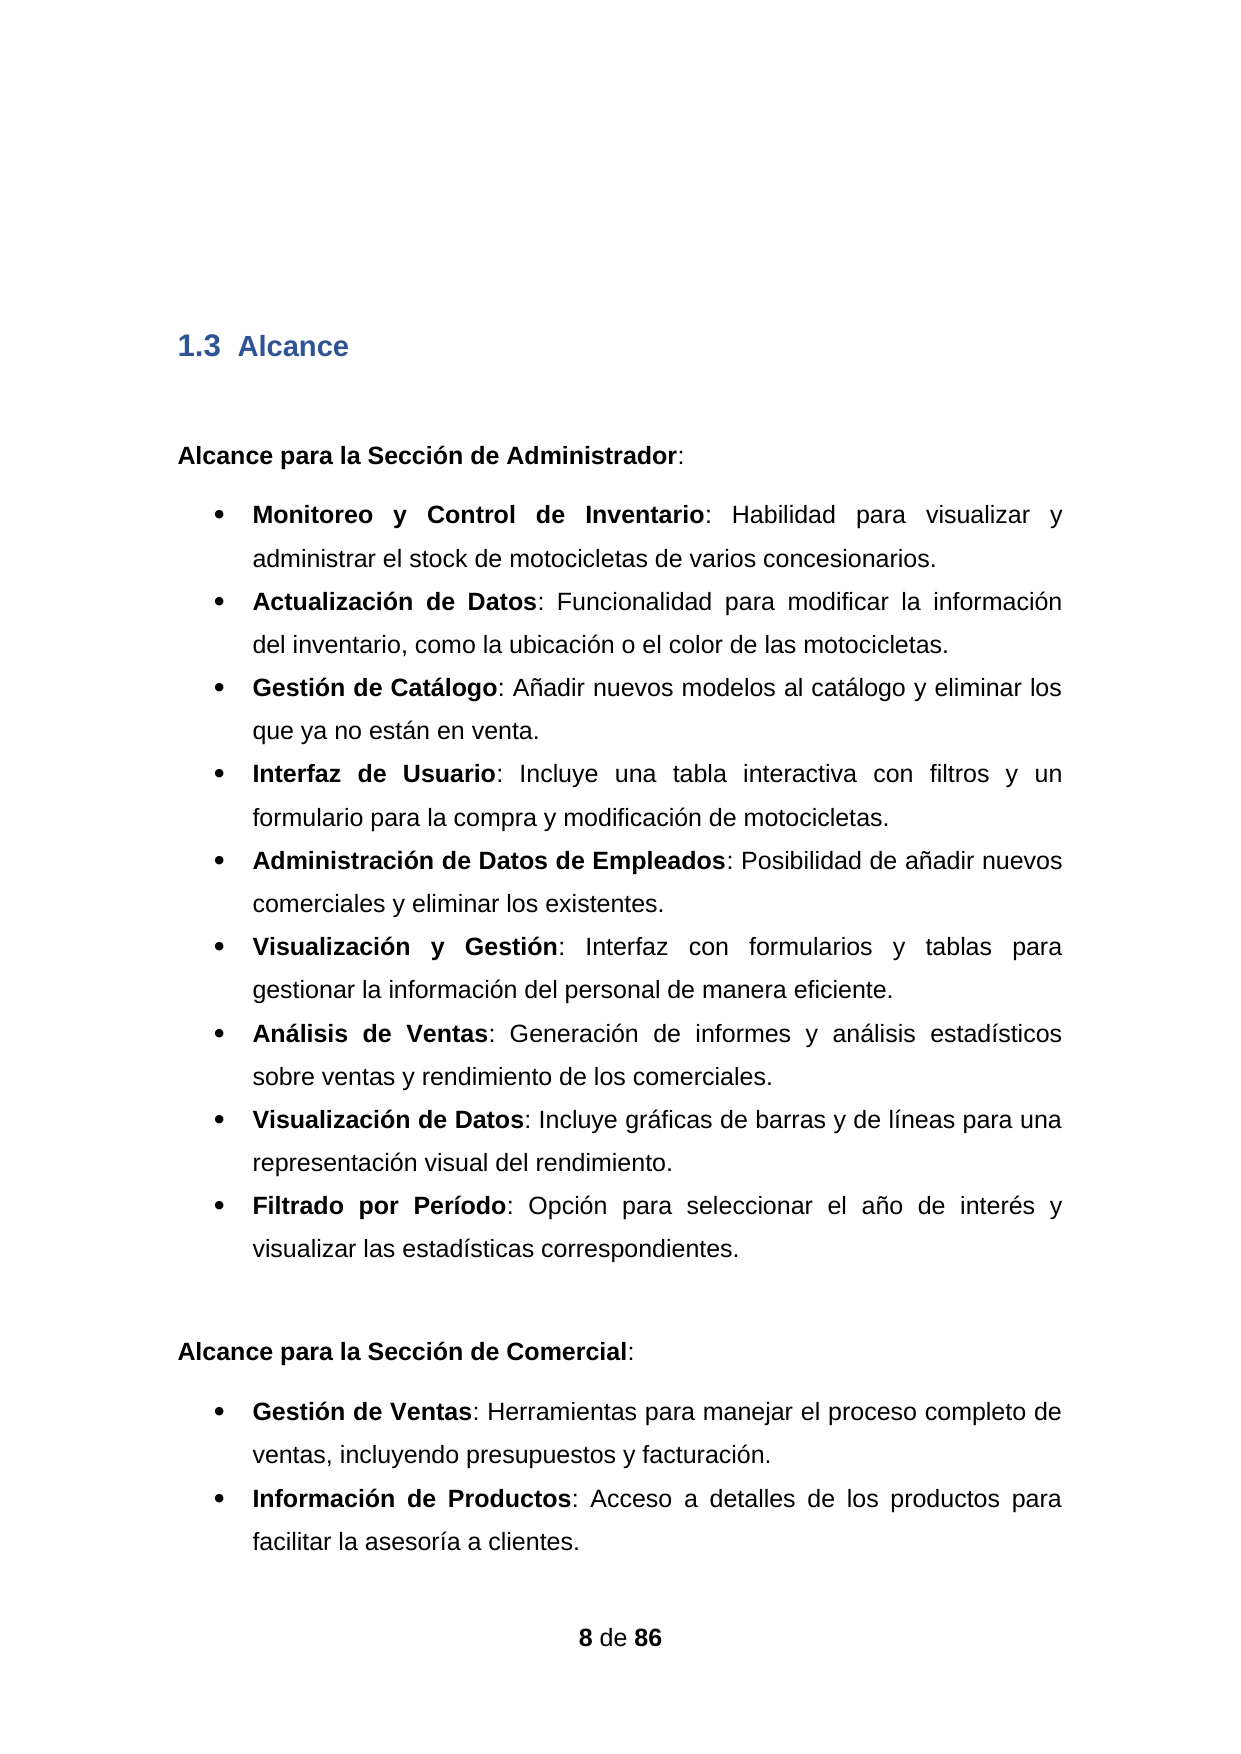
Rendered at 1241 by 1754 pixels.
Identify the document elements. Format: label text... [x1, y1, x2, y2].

list Visualización de Datos: Incluye gráficas de barras y de líneas para una representación visual del rendimiento. [215, 1105, 1063, 1177]
list Gestión de Catálogo: Añadir nuevos modelos al catálogo y eliminar los que ya no están en venta. [215, 673, 1063, 745]
list Gestión de Ventas: Herramientas para manejar el proceso completo de ventas, incluyendo presupuestos y facturación. [215, 1397, 1063, 1469]
list Actualización de Datos: Funcionalidad para modificar la información del inventario, como la ubicación o el color de las motocicletas. [215, 587, 1063, 659]
list Visualización y Gestión: Interfaz con formularios y tablas para gestionar la información del personal de manera eficiente. [215, 932, 1063, 1004]
list Información de Productos: Acceso a detalles de los productos para facilitar la asesoría a clientes. [215, 1483, 1063, 1556]
list Filtrado por Período: Opción para seleccionar el año de interés y visualizar las estadísticas correspondientes. [215, 1191, 1063, 1263]
list Análisis de Ventas: Generación de informes y análisis estadísticos sobre ventas y rendimiento de los comerciales. [215, 1018, 1063, 1091]
subtitle Alcance [177, 327, 1063, 363]
list Interfaz de Usuario: Incluye una tabla interactiva con filtros y un formulario para la compra y modificación de motocicletas. [215, 759, 1063, 831]
list Monitoreo y Control de Inventario: Habilidad para visualizar y administrar el stock de motocicletas de varios concesionarios. [215, 500, 1063, 572]
text Alcance para la Sección de Comercial: [177, 1337, 1063, 1366]
text Alcance para la Sección de Administrador: [177, 441, 1063, 469]
list Administración de Datos de Empleados: Posibilidad de añadir nuevos comerciales y eliminar los existentes. [215, 846, 1063, 918]
